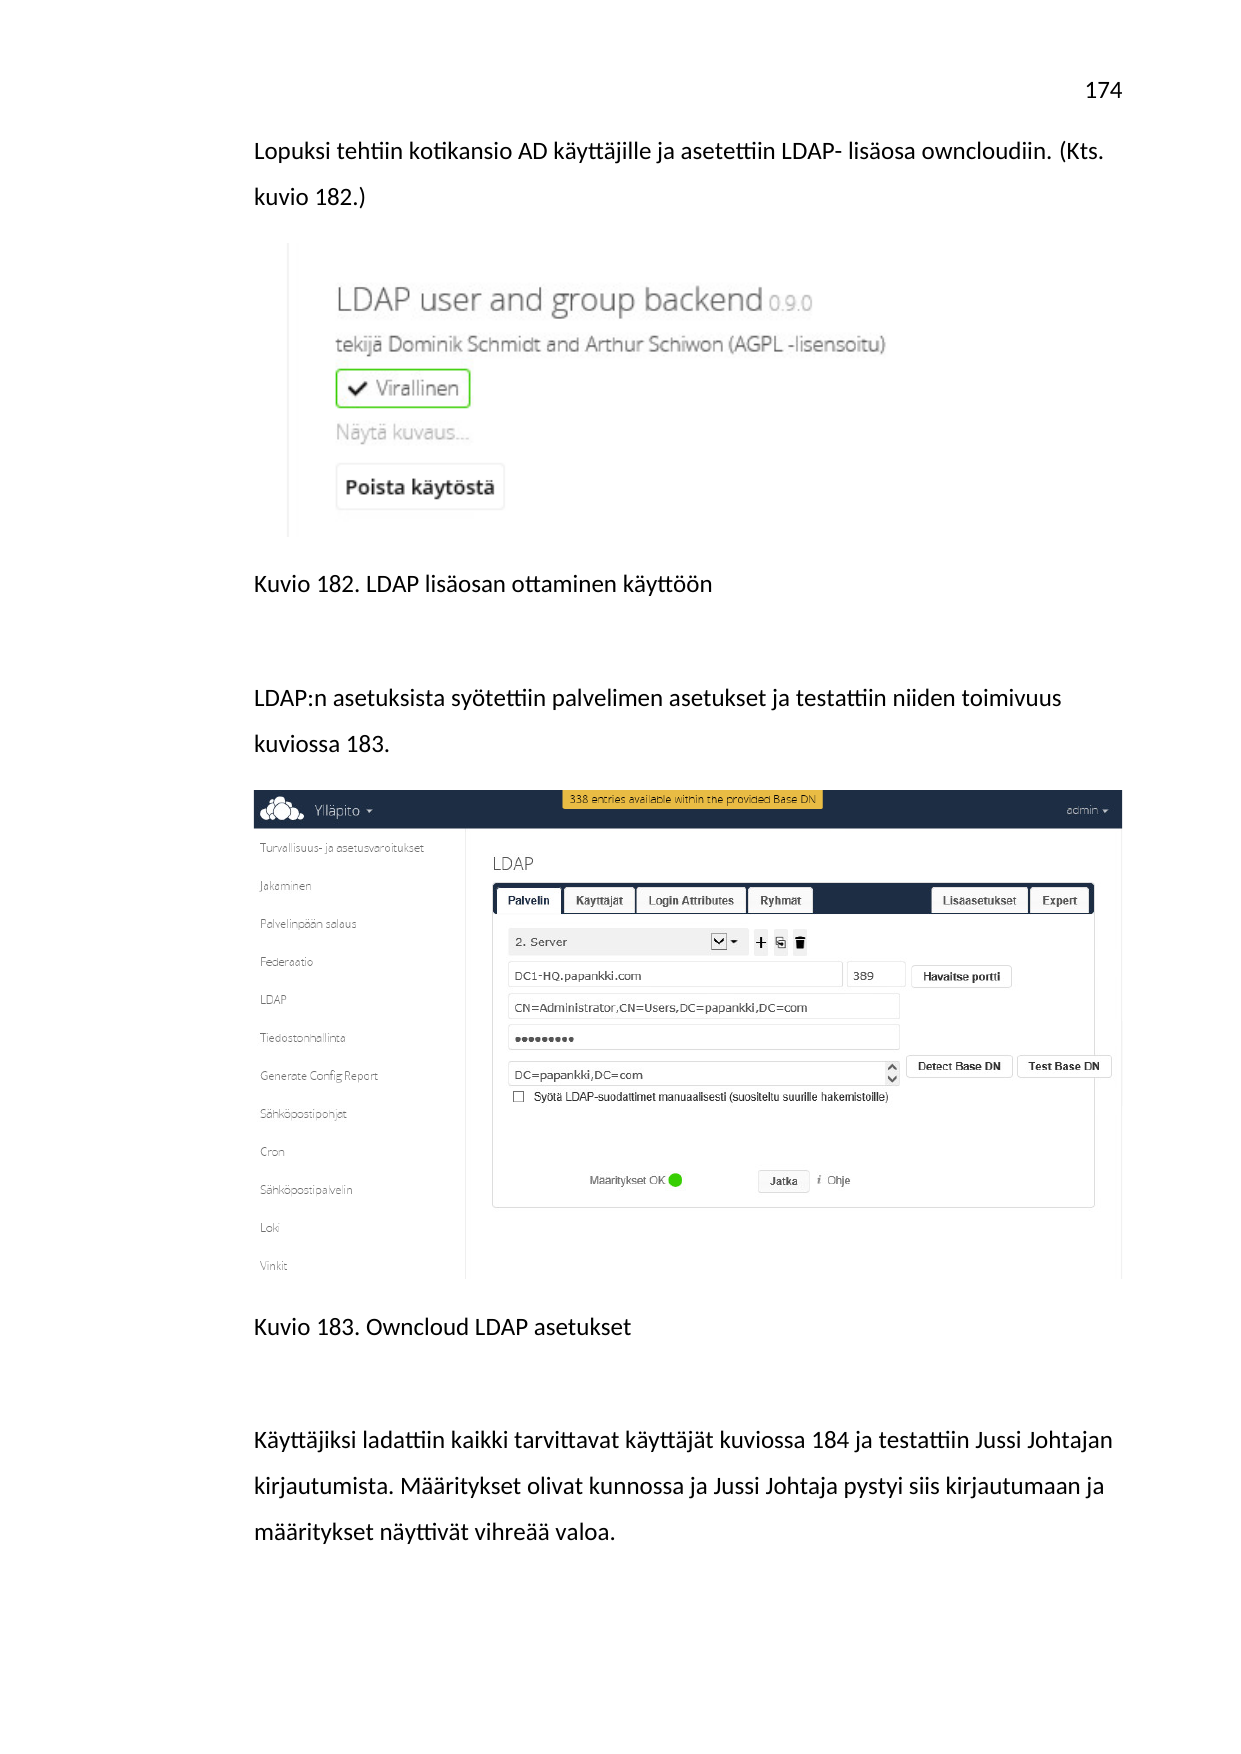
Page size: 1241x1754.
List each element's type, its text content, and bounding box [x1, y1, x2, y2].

text Lopuksi tehtiin kotikansio AD käyttäjille ja asetettiin LDAP- lisäosa owncloudiin. (Kts. kuvio 182.) [254, 135, 1122, 211]
text LDAP:n asetuksista syötettiin palvelimen asetukset ja testattiin niiden toimivuus kuviossa 183. [254, 682, 1122, 759]
text Käyttäjiksi ladattiin kaikki tarvittavat käyttäjät kuviossa 184 ja testattiin Jussi Johtajan kirjautumista. Määritykset olivat kunnossa ja Jussi Johtaja pystyi siis kirjautumaan ja määritykset näyttivät vihreää valoa. [254, 1424, 1122, 1547]
picture [253, 243, 939, 537]
picture [253, 790, 1123, 1279]
